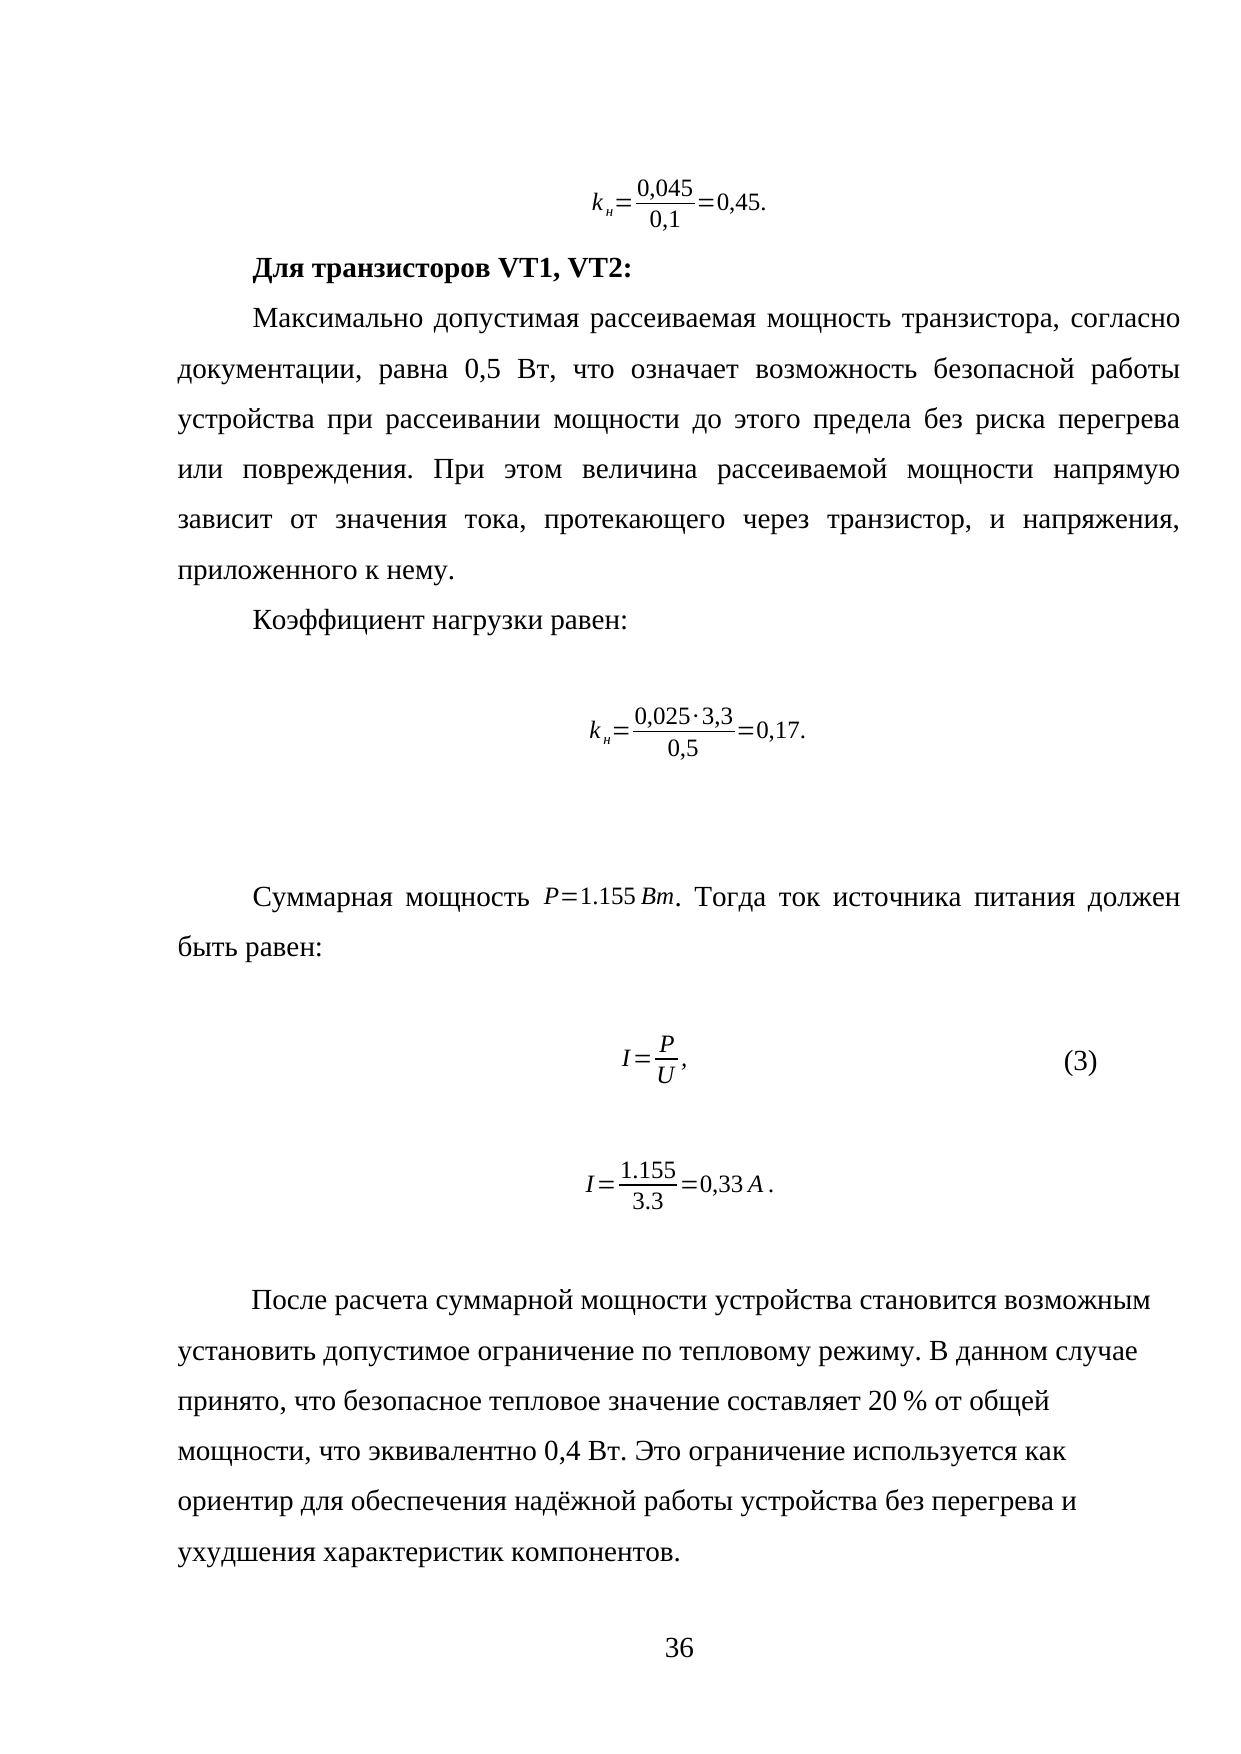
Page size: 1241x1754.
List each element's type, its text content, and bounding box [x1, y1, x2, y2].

text Суммарная мощность . Тогда ток источника питания должен быть равен: [177, 879, 1181, 963]
text Коэффициент нагрузки равен: [177, 602, 1181, 636]
text (3) [546, 1030, 1181, 1089]
text Для транзисторов VT1, VT2: [177, 250, 1181, 284]
text После расчета суммарной мощности устройства становится возможным установить допустимое ограничение по тепловому режиму. В данном случае принято, что безопасное тепловое значение составляет 20 % от общей мощности, что эквивалентно 0,4 Вт. Это ограничение используется как ориентир для обеспечения надёжной работы устройства без перегрева и ухудшения характеристик компонентов. [177, 1282, 1181, 1567]
text Максимально допустимая рассеиваемая мощность транзистора, согласно документации, равна 0,5 Вт, что означает возможность безопасной работы устройства при рассеивании мощности до этого предела без риска перегрева или повреждения. При этом величина рассеиваемой мощности напрямую зависит от значения тока, протекающего через транзистор, и напряжения, приложенного к нему. [177, 300, 1181, 586]
